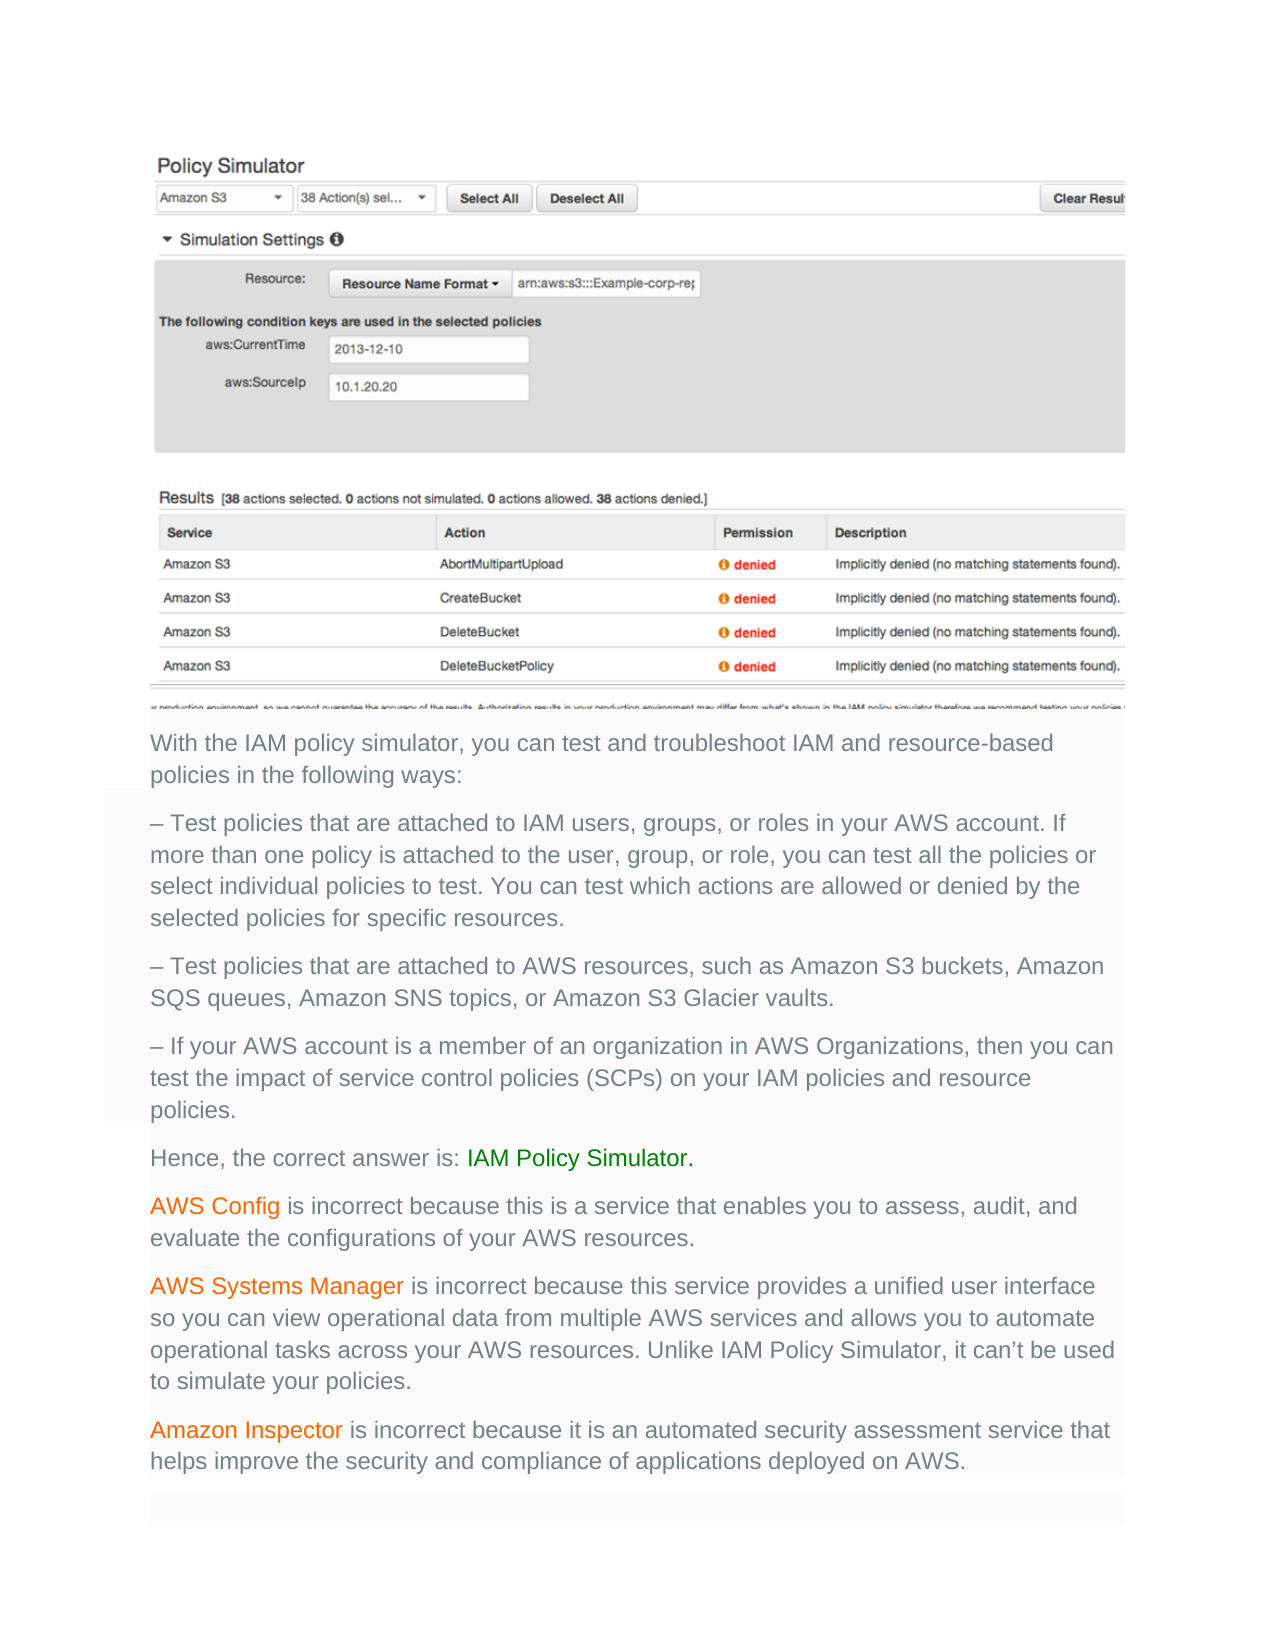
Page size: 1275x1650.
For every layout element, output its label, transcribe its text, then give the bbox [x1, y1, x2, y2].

text AWS Config is incorrect because this is a service that enables you to assess, audit, and evaluate the configurations of your AWS resources. [150, 1192, 1125, 1251]
text With the IAM policy simulator, you can test and troubleshoot IAM and resource-based policies in the following ways: [150, 729, 1125, 788]
text Hence, the correct answer is: IAM Policy Simulator. [150, 1144, 1125, 1171]
picture [150, 150, 1125, 709]
text AWS Systems Manager is incorrect because this service provides a unified user interface so you can view operational data from multiple AWS services and allows you to automate operational tasks across your AWS resources. Unlike IAM Policy Simulator, it can’t be used to simulate your policies. [150, 1272, 1125, 1395]
text Amazon Inspector is incorrect because it is an automated security assessment service that helps improve the security and compliance of applications deployed on AWS. [150, 1416, 1125, 1475]
text – If your AWS account is a member of an organization in AWS Organizations, then you can test the impact of service control policies (SCPs) on your IAM policies and resource policies. [104, 1032, 1125, 1123]
text – Test policies that are attached to AWS resources, such as Amazon S3 buckets, Amazon SQS queues, Amazon SNS topics, or Amazon S3 Glacier vaults. [104, 952, 1125, 1011]
text – Test policies that are attached to IAM users, groups, or roles in your AWS account. If more than one policy is attached to the user, group, or role, you can test all the policies or select individual policies to test. You can test which actions are allowed or denied by the selected policies for specific resources. [104, 809, 1125, 931]
